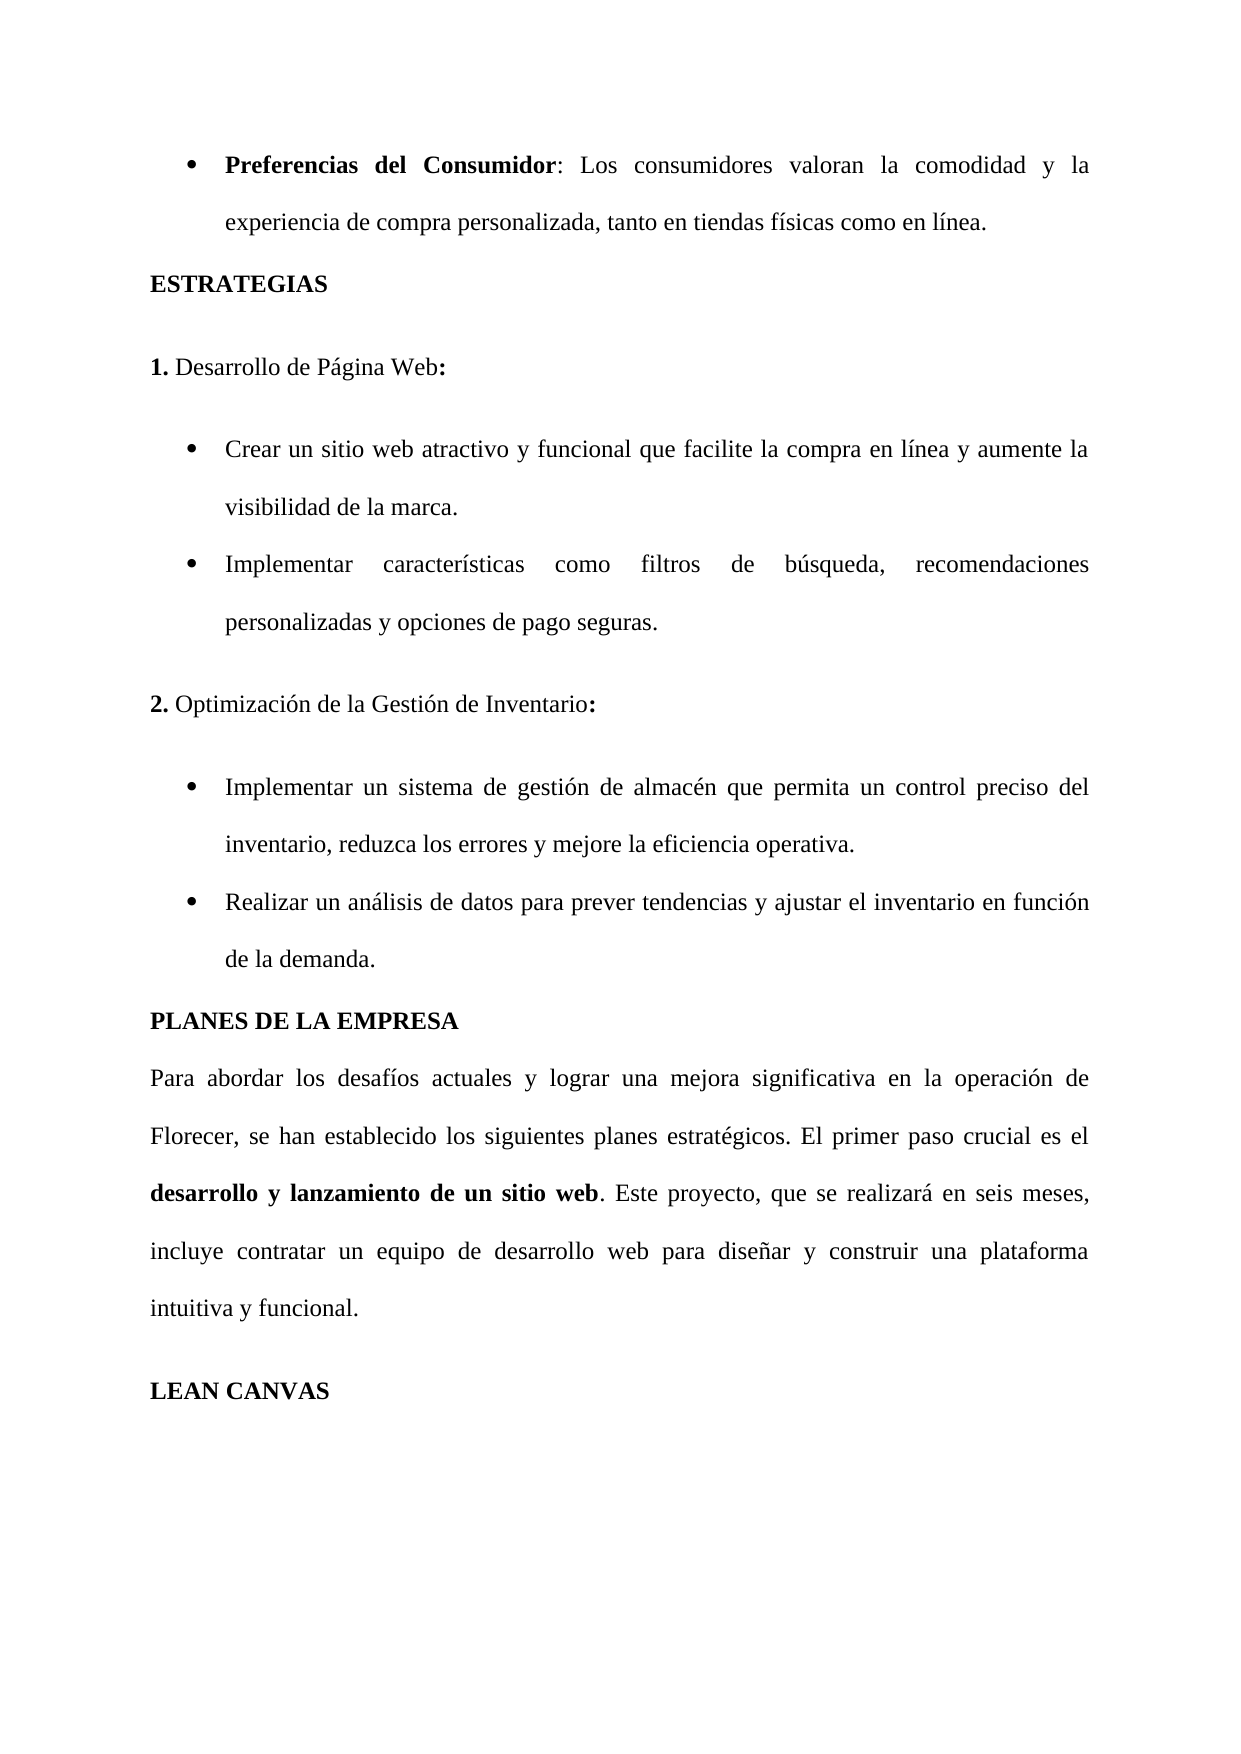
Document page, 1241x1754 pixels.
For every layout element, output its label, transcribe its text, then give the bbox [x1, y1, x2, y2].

text 1. Desarrollo de Página Web: [150, 352, 1090, 380]
subtitle PLANES DE LA EMPRESA [150, 1006, 1090, 1034]
list Crear un sitio web atractivo y funcional que facilite la compra en línea y aumente la visibilidad de la marca. [187, 434, 1090, 520]
text 2. Optimización de la Gestión de Inventario: [150, 689, 1090, 718]
subtitle LEAN CANVAS [150, 1376, 1090, 1404]
list Realizar un análisis de datos para prever tendencias y ajustar el inventario en función de la demanda. [187, 887, 1090, 973]
list Implementar un sistema de gestión de almacén que permita un control preciso del inventario, reduzca los errores y mejore la eficiencia operativa. [187, 772, 1090, 858]
subtitle ESTRATEGIAS [150, 269, 1090, 298]
list Preferencias del Consumidor: Los consumidores valoran la comodidad y la experiencia de compra personalizada, tanto en tiendas físicas como en línea. [187, 150, 1090, 236]
list Implementar características como filtros de búsqueda, recomendaciones personalizadas y opciones de pago seguras. [187, 549, 1090, 635]
text Para abordar los desafíos actuales y lograr una mejora significativa en la operación de Florecer, se han establecido los siguientes planes estratégicos. El primer paso crucial es el desarrollo y lanzamiento de un sitio web. Este proyecto, que se realizará en seis meses, incluye contratar un equipo de desarrollo web para diseñar y construir una plataforma intuitiva y funcional. [150, 1063, 1090, 1322]
